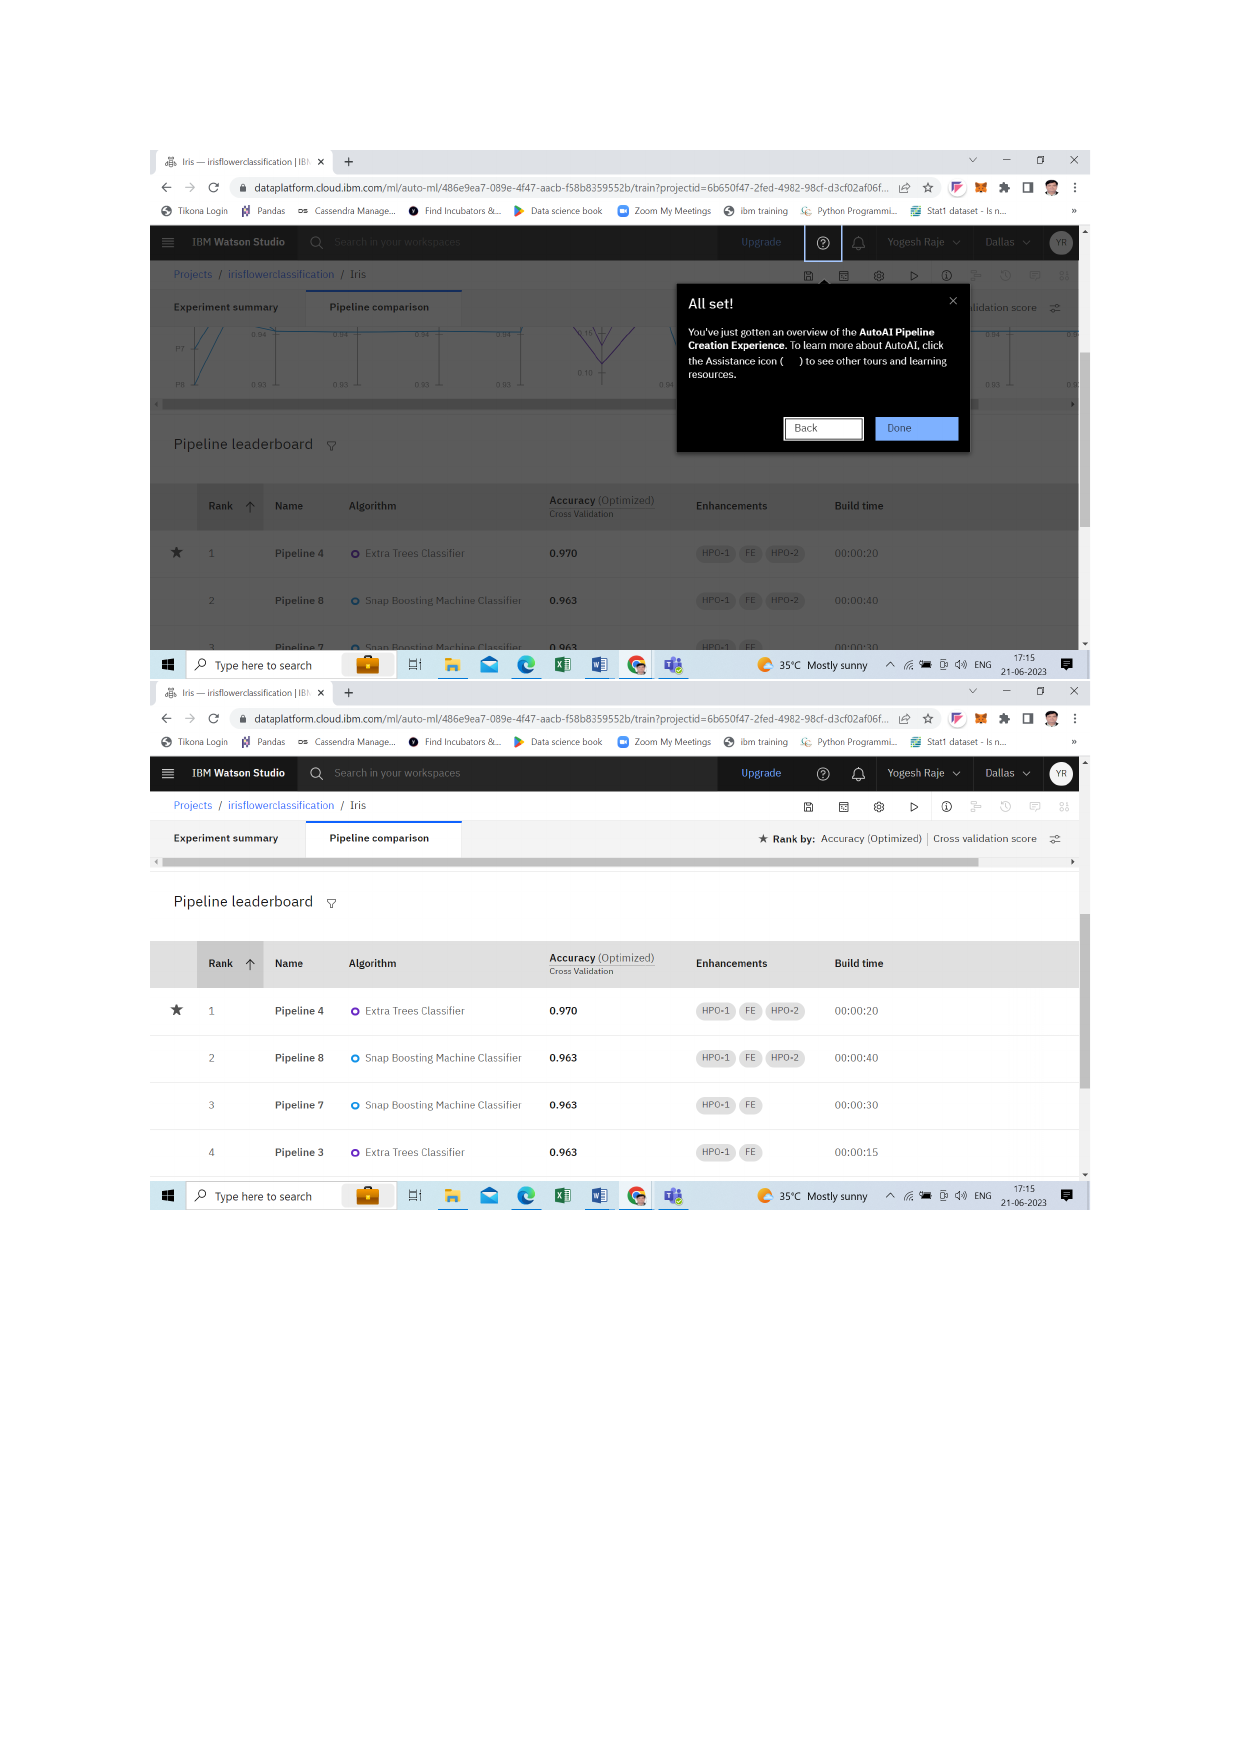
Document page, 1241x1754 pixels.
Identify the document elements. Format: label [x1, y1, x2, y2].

picture [150, 681, 1091, 1210]
picture [150, 150, 1091, 679]
